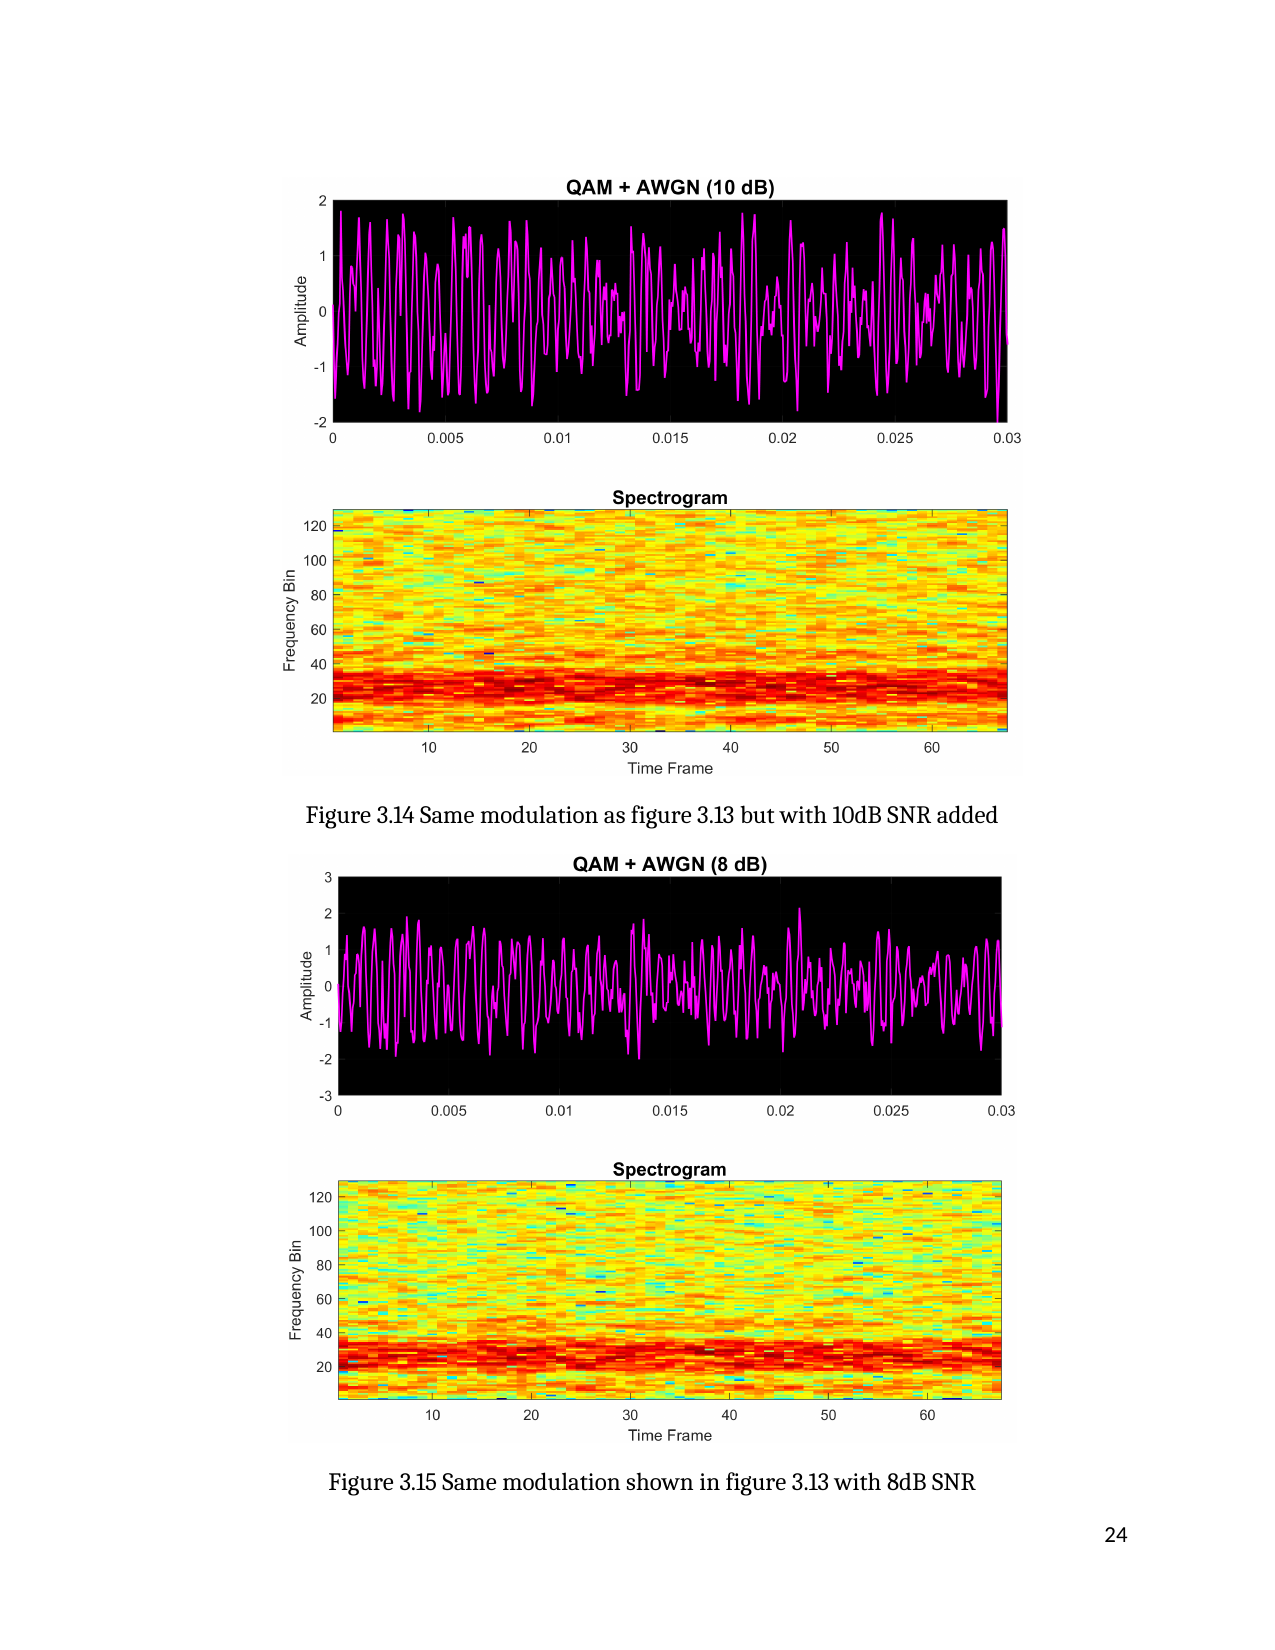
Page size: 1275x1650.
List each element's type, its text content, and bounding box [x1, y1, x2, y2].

text Figure 3.14 Same modulation as figure 3.13 but with 10dB SNR added [177, 801, 1127, 829]
picture [287, 854, 1017, 1443]
text Figure 3.15 Same modulation shown in figure 3.13 with 8dB SNR [177, 1468, 1127, 1497]
picture [281, 177, 1023, 776]
